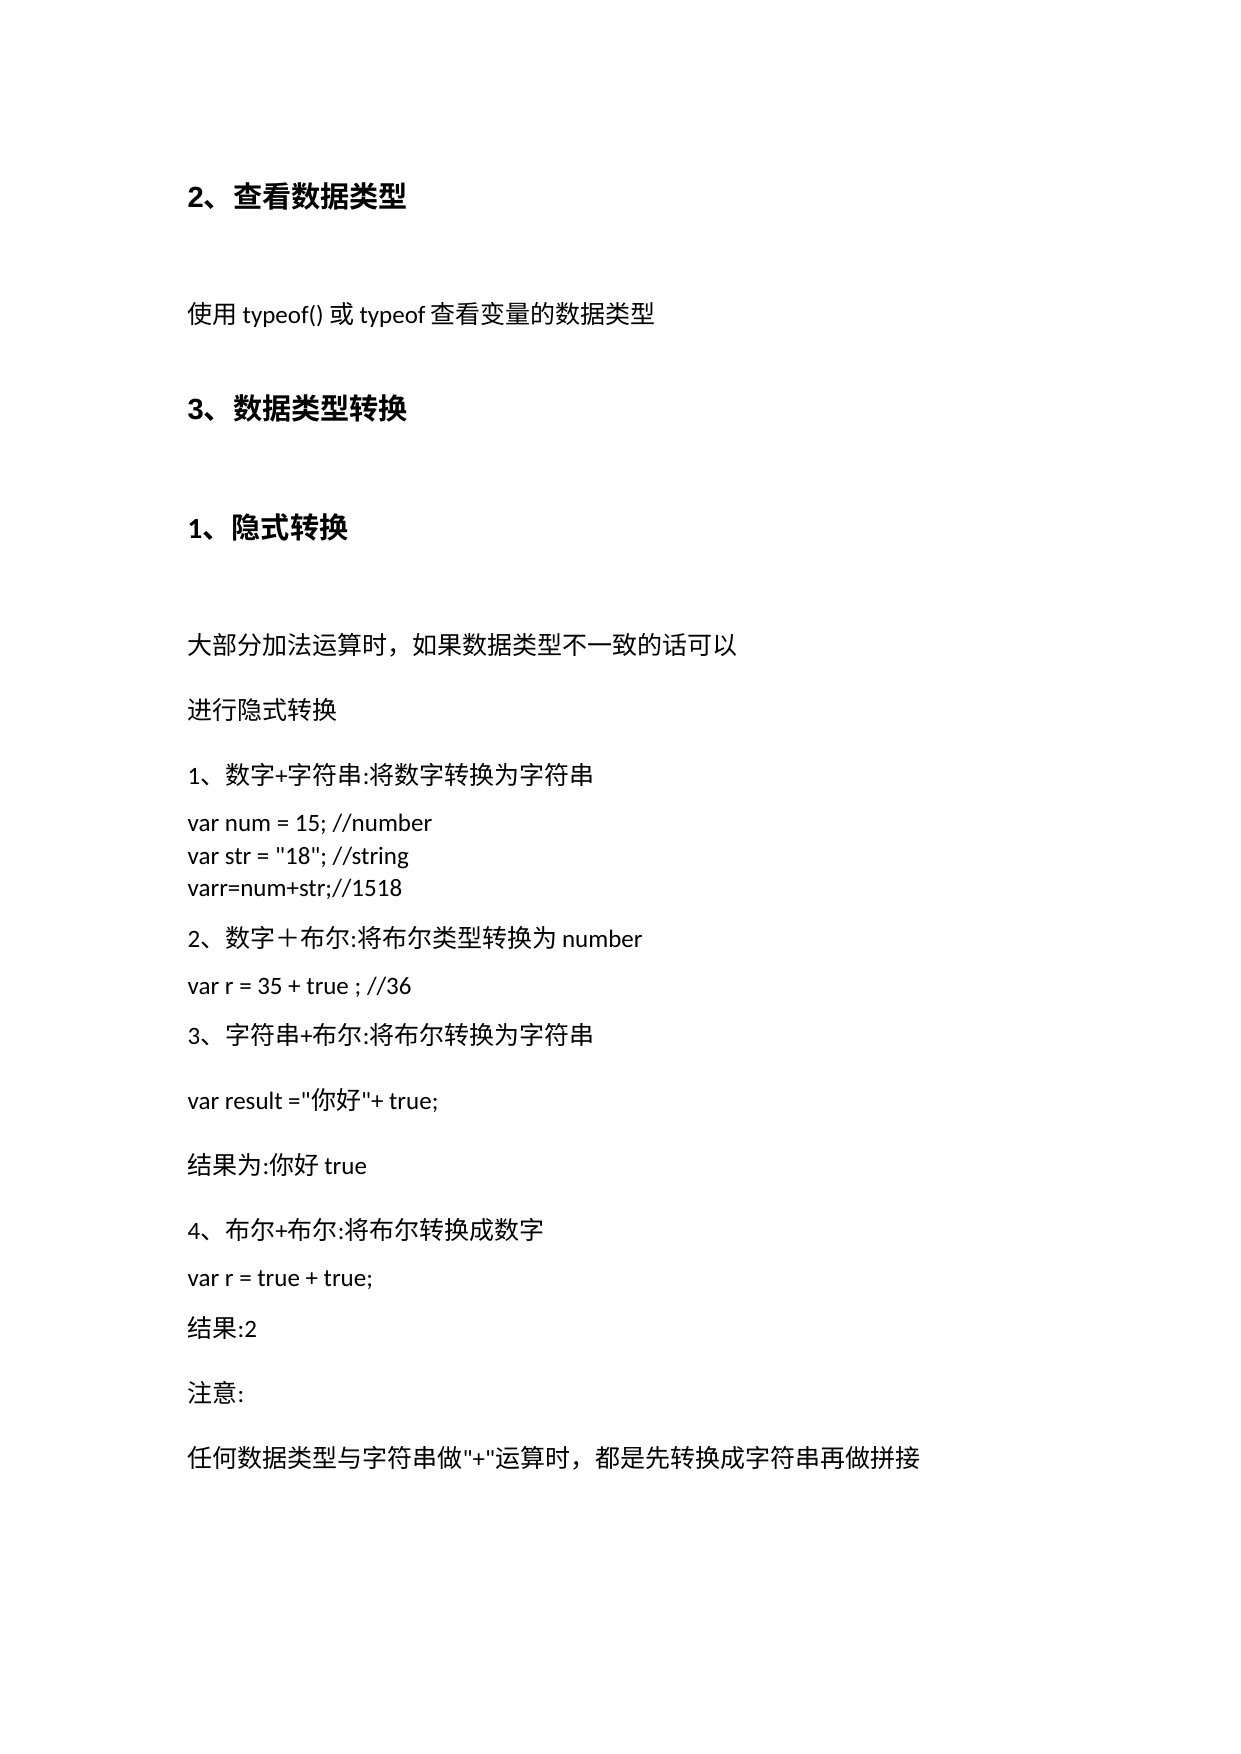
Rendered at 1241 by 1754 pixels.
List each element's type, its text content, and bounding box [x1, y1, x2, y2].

text 大部分加法运算时，如果数据类型不一致的话可以 [187, 611, 1053, 676]
text var r = 35 + true ; //36 [187, 969, 1053, 1001]
list 字符串+布尔:将布尔转换为字符串 [187, 1001, 1053, 1066]
text var num = 15; //number [187, 806, 1053, 839]
text 结果为:你好true [187, 1131, 1053, 1196]
text 任何数据类型与字符串做"+"运算时，都是先转换成字符串再做拼接 [187, 1424, 1053, 1489]
text 1、数字+字符串:将数字转换为字符串 [187, 741, 1053, 806]
text 4、布尔+布尔:将布尔转换成数字 [187, 1196, 1053, 1261]
text 进行隐式转换 [187, 676, 1053, 741]
subtitle 2、查看数据类型 [187, 162, 1053, 227]
text varr=num+str;//1518 [187, 871, 1053, 904]
text var r = true + true; [187, 1261, 1053, 1294]
text 2、数字＋布尔:将布尔类型转换为number [187, 904, 1053, 969]
text 注意: [187, 1359, 1053, 1424]
text 结果:2 [187, 1294, 1053, 1359]
subtitle 3、数据类型转换 [187, 374, 1053, 439]
subtitle 1、隐式转换 [187, 493, 1053, 558]
text var result ="你好"+ true; [187, 1066, 1053, 1131]
text var str = "18"; //string [187, 839, 1053, 871]
text 使用typeof() 或typeof查看变量的数据类型 [187, 280, 1053, 345]
